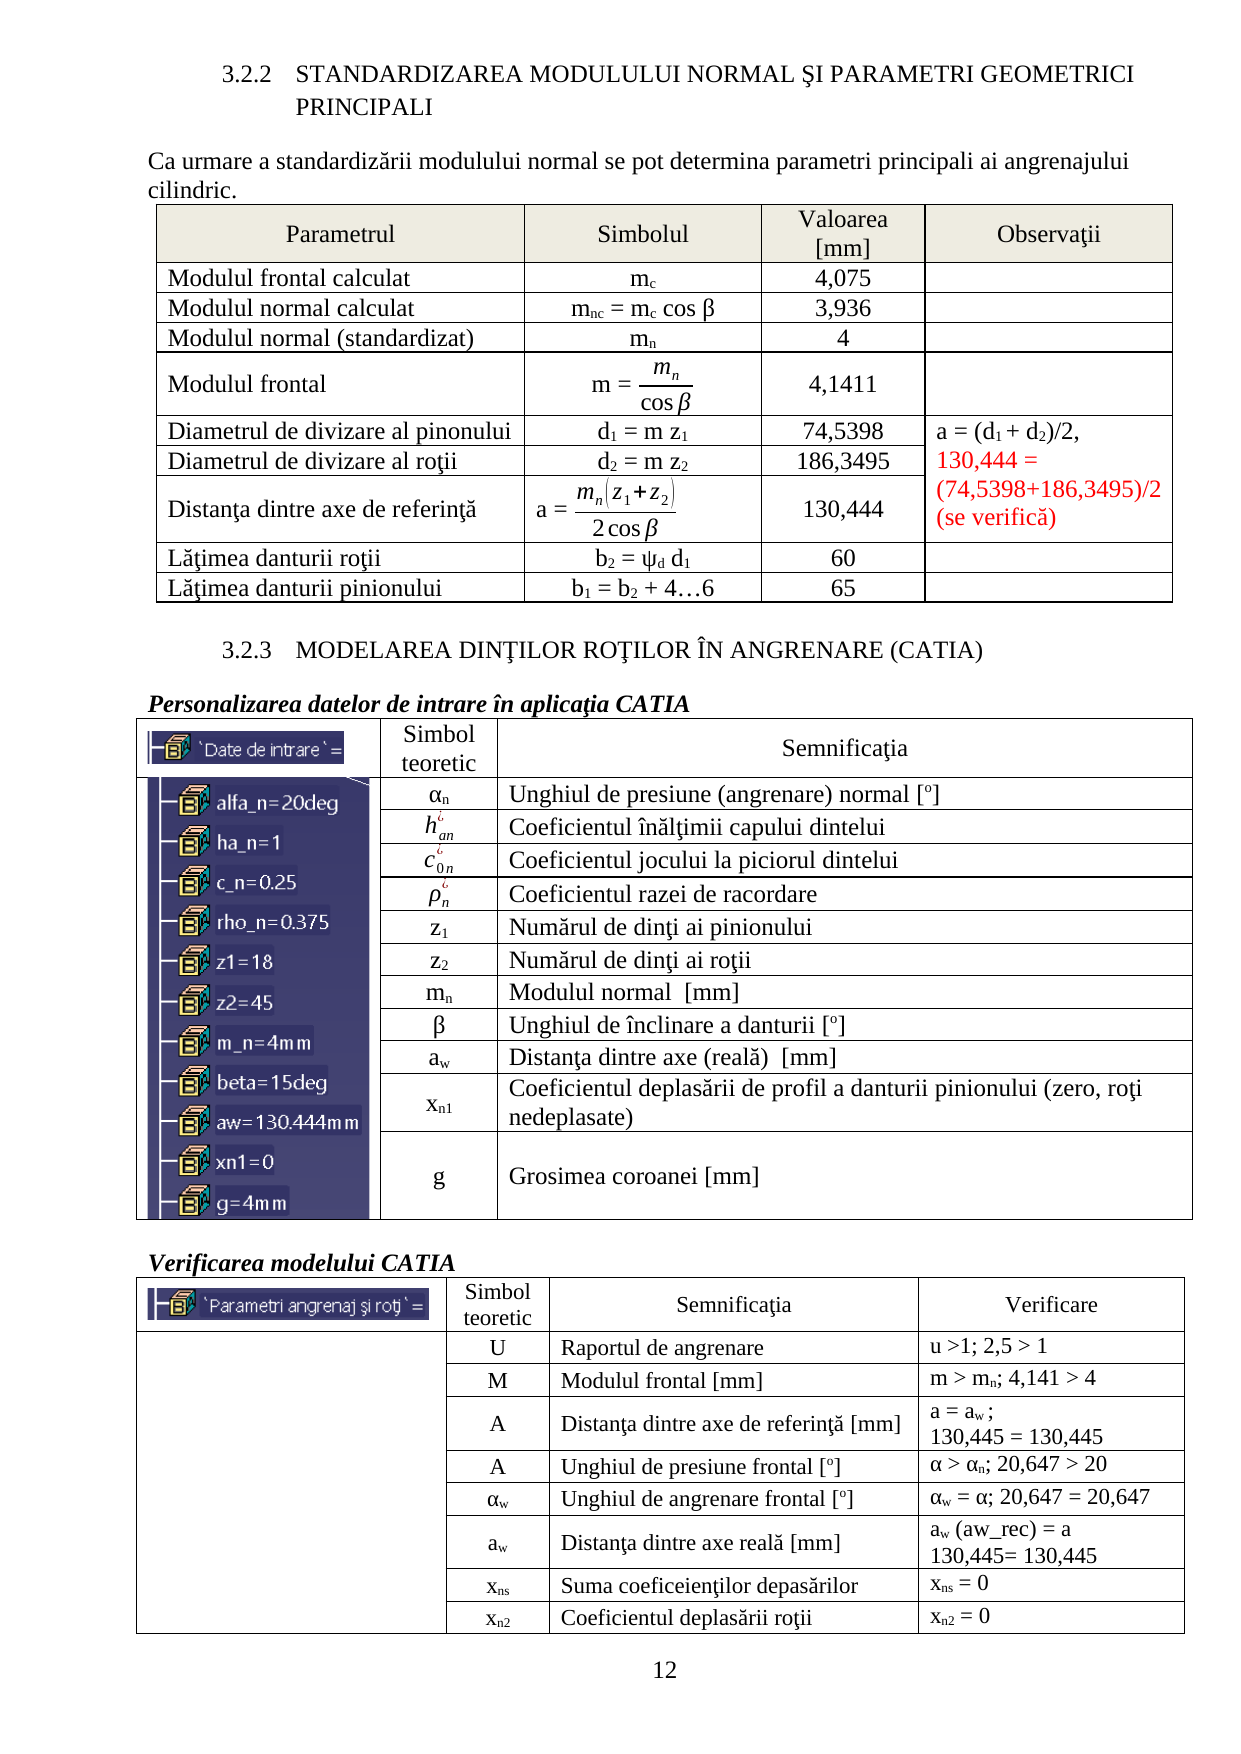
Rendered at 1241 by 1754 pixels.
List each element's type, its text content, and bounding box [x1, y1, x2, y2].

text Verificarea modelului CATIA [148, 1248, 1181, 1277]
table_cell mnc = mc cos β [525, 293, 761, 322]
table_header Semnificaţia [498, 719, 1192, 777]
table_cell 186,3495 [762, 446, 924, 475]
table_cell b1 = b2 + 4…6 [525, 573, 761, 601]
table_cell aw [381, 1041, 497, 1072]
table_cell a = aw ; 130,445 = 130,445 [919, 1397, 1184, 1449]
table_cell d2 = m z2 [525, 446, 761, 475]
table_cell Coeficientul razei de racordare [498, 878, 1192, 910]
table_cell z2 [381, 944, 497, 975]
table_header Observaţii [926, 205, 1172, 262]
table_cell xns = 0 [919, 1569, 1184, 1601]
table_cell xn2 [447, 1602, 549, 1633]
table_cell Numărul de dinţi ai roţii [498, 944, 1192, 975]
table_cell Grosimea coroanei [mm] [498, 1132, 1192, 1218]
table_cell [137, 778, 147, 1218]
table_cell xns [447, 1569, 549, 1601]
table_cell Coeficientul înălţimii capului dintelui [498, 810, 1192, 843]
table_cell A [447, 1397, 549, 1449]
table_cell [137, 1332, 446, 1633]
table_cell d1 = m z1 [525, 416, 761, 445]
table_cell mn [525, 323, 761, 351]
table_cell u >1; 2,5 > 1 [919, 1332, 1184, 1363]
table_cell Distanţa dintre axe de referinţă [mm] [550, 1397, 918, 1449]
table_header Valoarea [mm] [762, 205, 924, 262]
table_cell Distanţa dintre axe reală [mm] [550, 1516, 918, 1568]
table_cell Diametrul de divizare al roţii [157, 446, 524, 475]
table_cell 65 [762, 573, 924, 601]
table_cell mn [381, 976, 497, 1007]
table_cell Raportul de angrenare [550, 1332, 918, 1363]
table_cell mc [525, 263, 761, 292]
table_cell Modulul frontal calculat [157, 263, 524, 292]
table_cell 130,444 [762, 476, 924, 542]
table_cell [926, 263, 1172, 292]
table_cell Numărul de dinţi ai pinionului [498, 911, 1192, 942]
table_cell [381, 810, 497, 843]
table_cell m = [525, 353, 761, 415]
table_cell Α [447, 1451, 549, 1482]
text Ca urmare a standardizării modulului normal se pot determina parametri principali ai angrenajului cilindric. [237, 146, 1181, 203]
list MODELAREA DINŢILOR ROŢILOR ÎN ANGRENARE (CATIA) [222, 635, 1181, 664]
table_cell αn [381, 778, 497, 809]
table_header [137, 719, 380, 777]
table_cell [381, 844, 497, 876]
table_cell α > αn; 20,647 > 20 [919, 1451, 1184, 1482]
list STANDARDIZAREA MODULULUI NORMAL ŞI PARAMETRI GEOMETRICI PRINCIPALI [222, 59, 1181, 121]
table_cell Modulul normal [mm] [498, 976, 1192, 1007]
picture [147, 1288, 429, 1320]
table_cell 3,936 [762, 293, 924, 322]
table_cell 4,1411 [762, 353, 924, 415]
table_cell 4,075 [762, 263, 924, 292]
table_cell Modulul frontal [157, 353, 524, 415]
table_cell Unghiul de presiune frontal [o] [550, 1451, 918, 1482]
table_cell 4 [762, 323, 924, 351]
table_cell Unghiul de angrenare frontal [o] [550, 1483, 918, 1514]
table_header [137, 1278, 446, 1331]
table_cell Unghiul de presiune (angrenare) normal [o] [498, 778, 1192, 809]
table_cell [926, 293, 1172, 322]
table_cell Diametrul de divizare al pinonului [157, 416, 524, 445]
table_cell Distanţa dintre axe de referinţă [157, 476, 524, 542]
table_cell [926, 573, 1172, 601]
table_cell Distanţa dintre axe (reală) [mm] [498, 1041, 1192, 1072]
table_cell αw = α; 20,647 = 20,647 [919, 1483, 1184, 1514]
table_cell [926, 543, 1172, 572]
table_cell Coeficientul jocului la piciorul dintelui [498, 844, 1192, 876]
table_cell [370, 778, 380, 1218]
table_cell αw [447, 1483, 549, 1514]
table_cell m > mn; 4,141 > 4 [919, 1364, 1184, 1396]
table_cell Modulul frontal [mm] [550, 1364, 918, 1396]
table_cell Coeficientul deplasării de profil a danturii pinionului (zero, roţi nedeplasate) [498, 1074, 1192, 1131]
table_cell b2 = ψd d1 [525, 543, 761, 572]
table_cell z1 [381, 911, 497, 942]
table_header Simbol teoretic [381, 719, 497, 777]
table_cell Coeficientul deplasării roţii [550, 1602, 918, 1633]
table_header Parametrul [157, 205, 524, 262]
table_cell a = (d1 + d2)/2, 130,444 = (74,5398+186,3495)/2 (se verifică) [926, 416, 1172, 542]
picture [147, 777, 370, 1219]
table_cell [926, 323, 1172, 351]
table_cell 74,5398 [762, 416, 924, 445]
table_cell [381, 878, 497, 910]
table_cell Modulul normal (standardizat) [157, 323, 524, 351]
table_cell Unghiul de înclinare a danturii [o] [498, 1009, 1192, 1040]
table_header Verificare [919, 1278, 1184, 1331]
table_header Simbolul [525, 205, 761, 262]
table_cell a = [525, 476, 761, 542]
table_cell [926, 353, 1172, 415]
table_cell Suma coeficeienţilor depasărilor [550, 1569, 918, 1601]
table_cell 60 [762, 543, 924, 572]
table_cell aw [447, 1516, 549, 1568]
table_header Semnificaţia [550, 1278, 918, 1331]
table_cell aw (aw_rec) = a 130,445= 130,445 [919, 1516, 1184, 1568]
picture [147, 731, 344, 764]
table_cell U [447, 1332, 549, 1363]
table_cell xn1 [381, 1074, 497, 1131]
table_cell β [381, 1009, 497, 1040]
table_cell xn2 = 0 [919, 1602, 1184, 1633]
table_header Simbol teoretic [447, 1278, 549, 1331]
table_cell Lăţimea danturii pinionului [157, 573, 524, 601]
table_cell M [447, 1364, 549, 1396]
table_cell Lăţimea danturii roţii [157, 543, 524, 572]
text Personalizarea datelor de intrare în aplicaţia CATIA [148, 689, 1181, 718]
table_cell g [381, 1132, 497, 1218]
table_cell Modulul normal calculat [157, 293, 524, 322]
